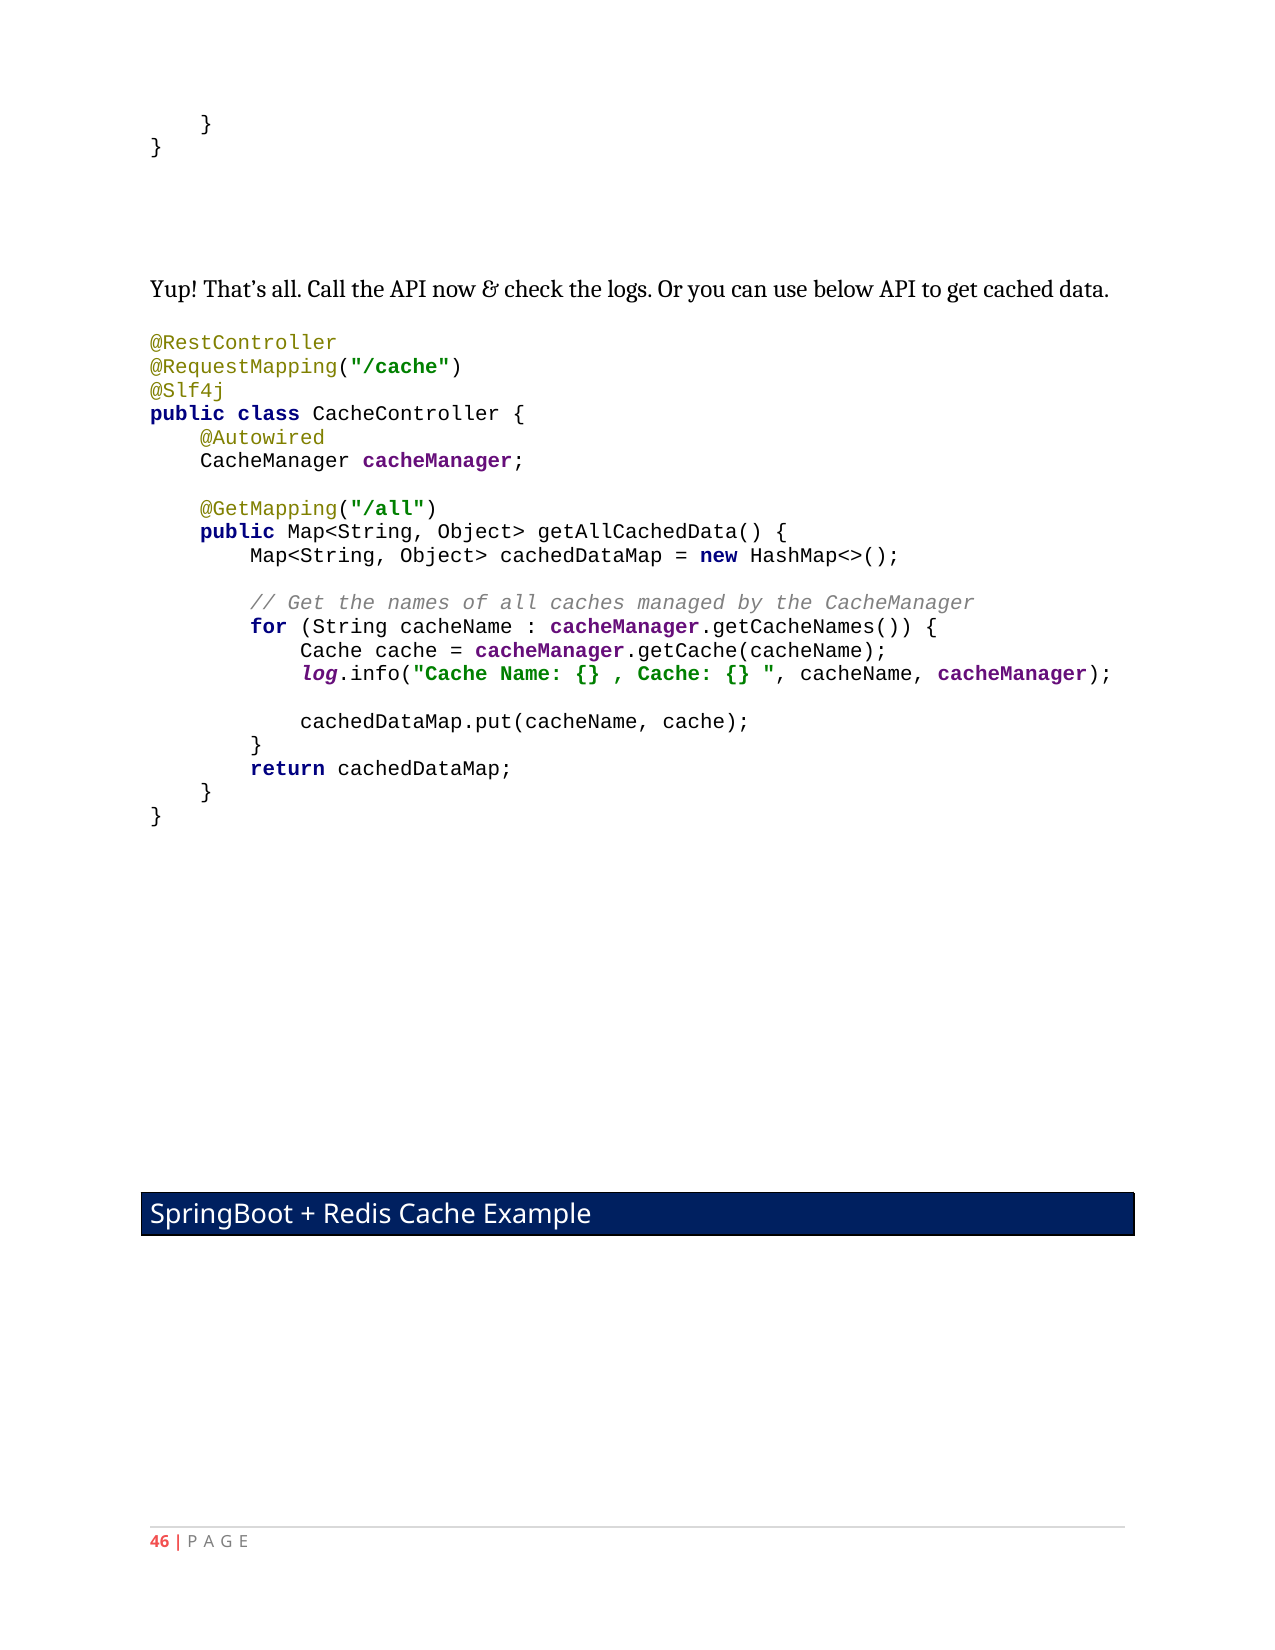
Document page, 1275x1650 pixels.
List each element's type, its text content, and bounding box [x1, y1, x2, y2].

subtitle SpringBoot + Redis Cache Example [142, 1193, 1133, 1234]
text Yup! That’s all. Call the API now & check the logs. Or you can use below API to get cached data. [150, 275, 1125, 303]
text @RestController @RequestMapping("/cache") @Slf4j public class CacheController { @Autowired CacheManager cacheManager; @GetMapping("/all") public Map<String, Object> getAllCachedData() { Map<String, Object> cachedDataMap = new HashMap<>(); // Get the names of all caches managed by the CacheManager for (String cacheName : cacheManager.getCacheNames()) { Cache cache = cacheManager.getCache(cacheName); log.info("Cache Name: {} , Cache: {} ", cacheName, cacheManager); cachedDataMap.put(cacheName, cache); } return cachedDataMap; } } [150, 332, 1125, 829]
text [150, 112, 1125, 160]
